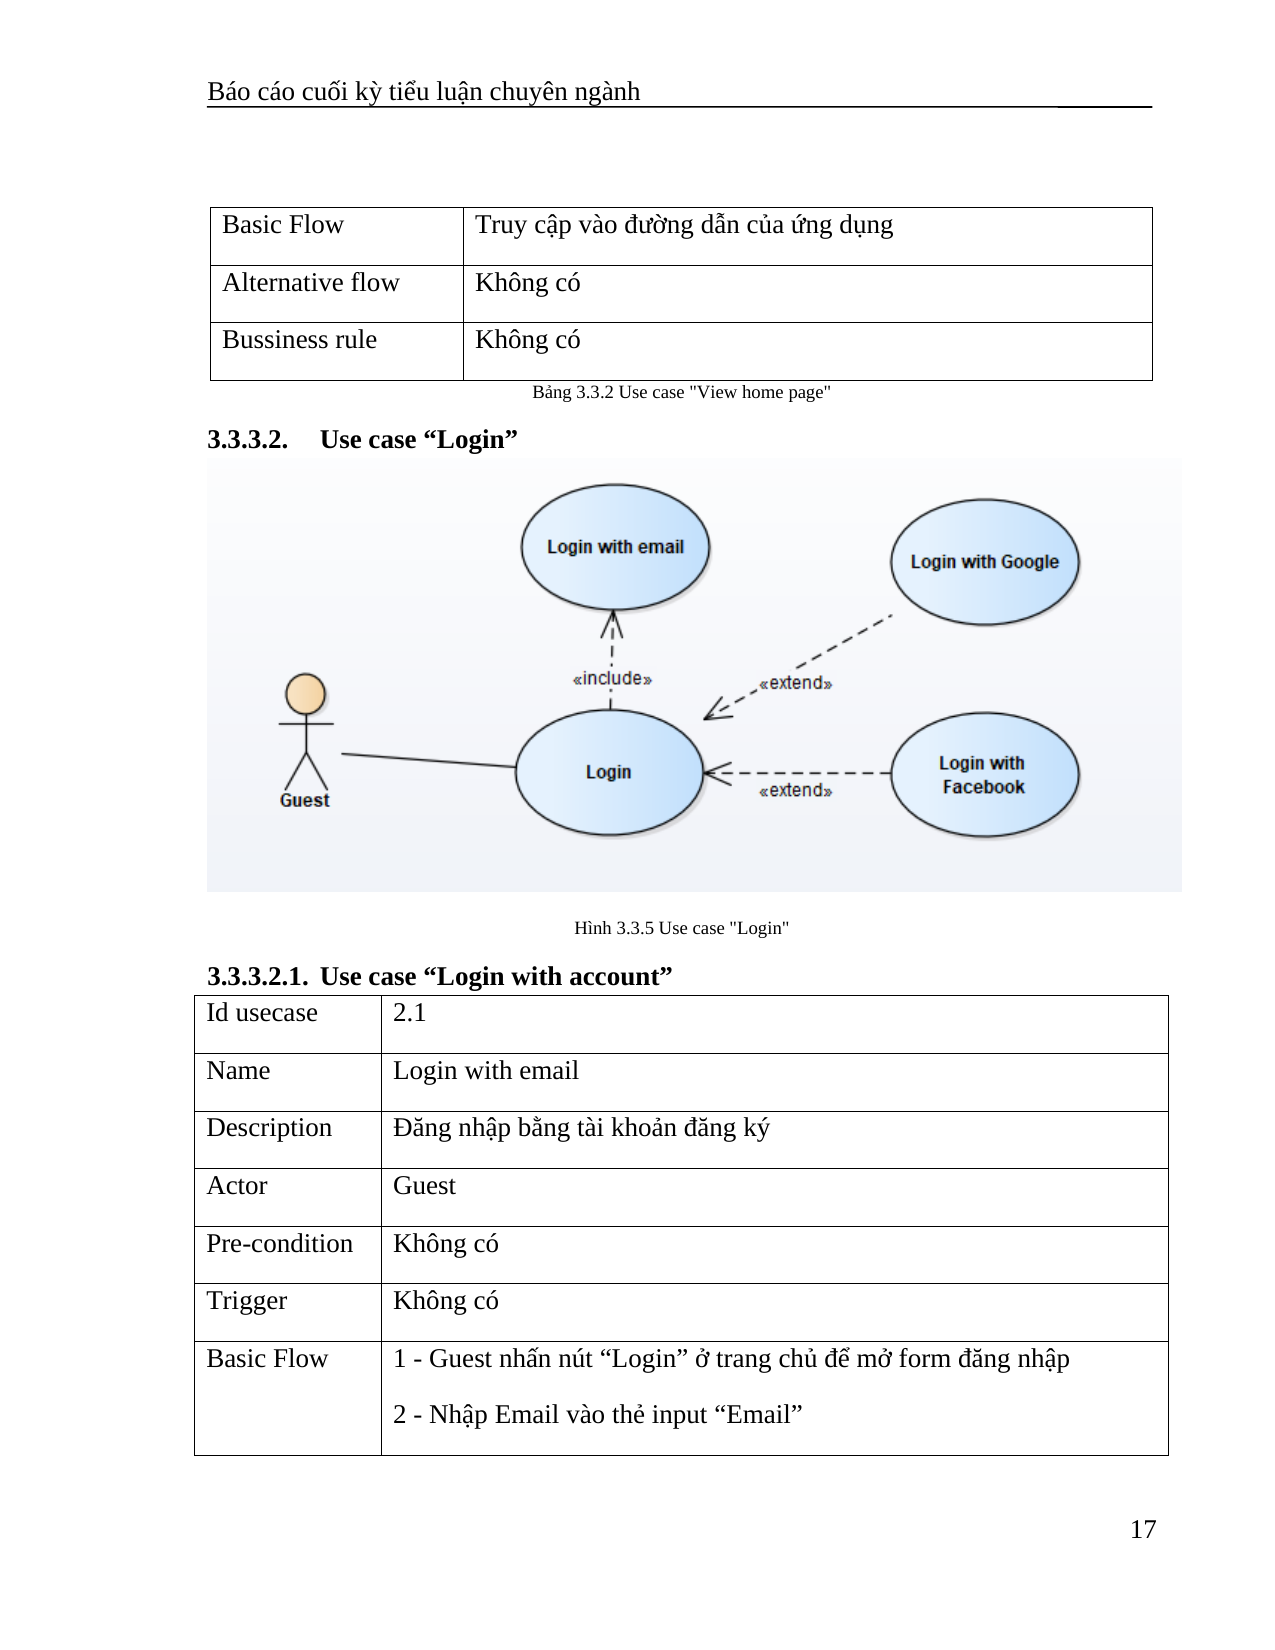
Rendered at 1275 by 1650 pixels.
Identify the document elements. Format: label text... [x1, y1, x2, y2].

table_cell Không có [382, 1227, 1168, 1283]
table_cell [382, 1342, 1168, 1455]
table_cell Basic Flow [195, 1342, 381, 1455]
table_cell Actor [195, 1169, 381, 1226]
table_cell Alternative flow [211, 266, 463, 322]
table_cell Không có [464, 323, 1152, 380]
table_header Id usecase [195, 996, 381, 1053]
table_cell Trigger [195, 1284, 381, 1341]
table_cell Pre-condition [195, 1227, 381, 1283]
table_cell Name [195, 1054, 381, 1111]
table_header 2.1 [382, 996, 1168, 1053]
table_cell Description [195, 1112, 381, 1168]
table_cell Basic Flow [211, 208, 463, 264]
table_cell Login with email [382, 1054, 1168, 1111]
table_cell Không có [382, 1284, 1168, 1341]
table_cell Bussiness rule [211, 323, 463, 380]
subtitle Use case “Login” [207, 423, 1156, 454]
subtitle Use case “Login with account” [207, 959, 1156, 991]
picture [207, 458, 1182, 892]
table_cell Guest [382, 1169, 1168, 1226]
table_cell Đăng nhập bằng tài khoản đăng ký [382, 1112, 1168, 1168]
table_cell Truy cập vào đường dẫn của ứng dụng [464, 208, 1152, 264]
table_cell Không có [464, 266, 1152, 322]
